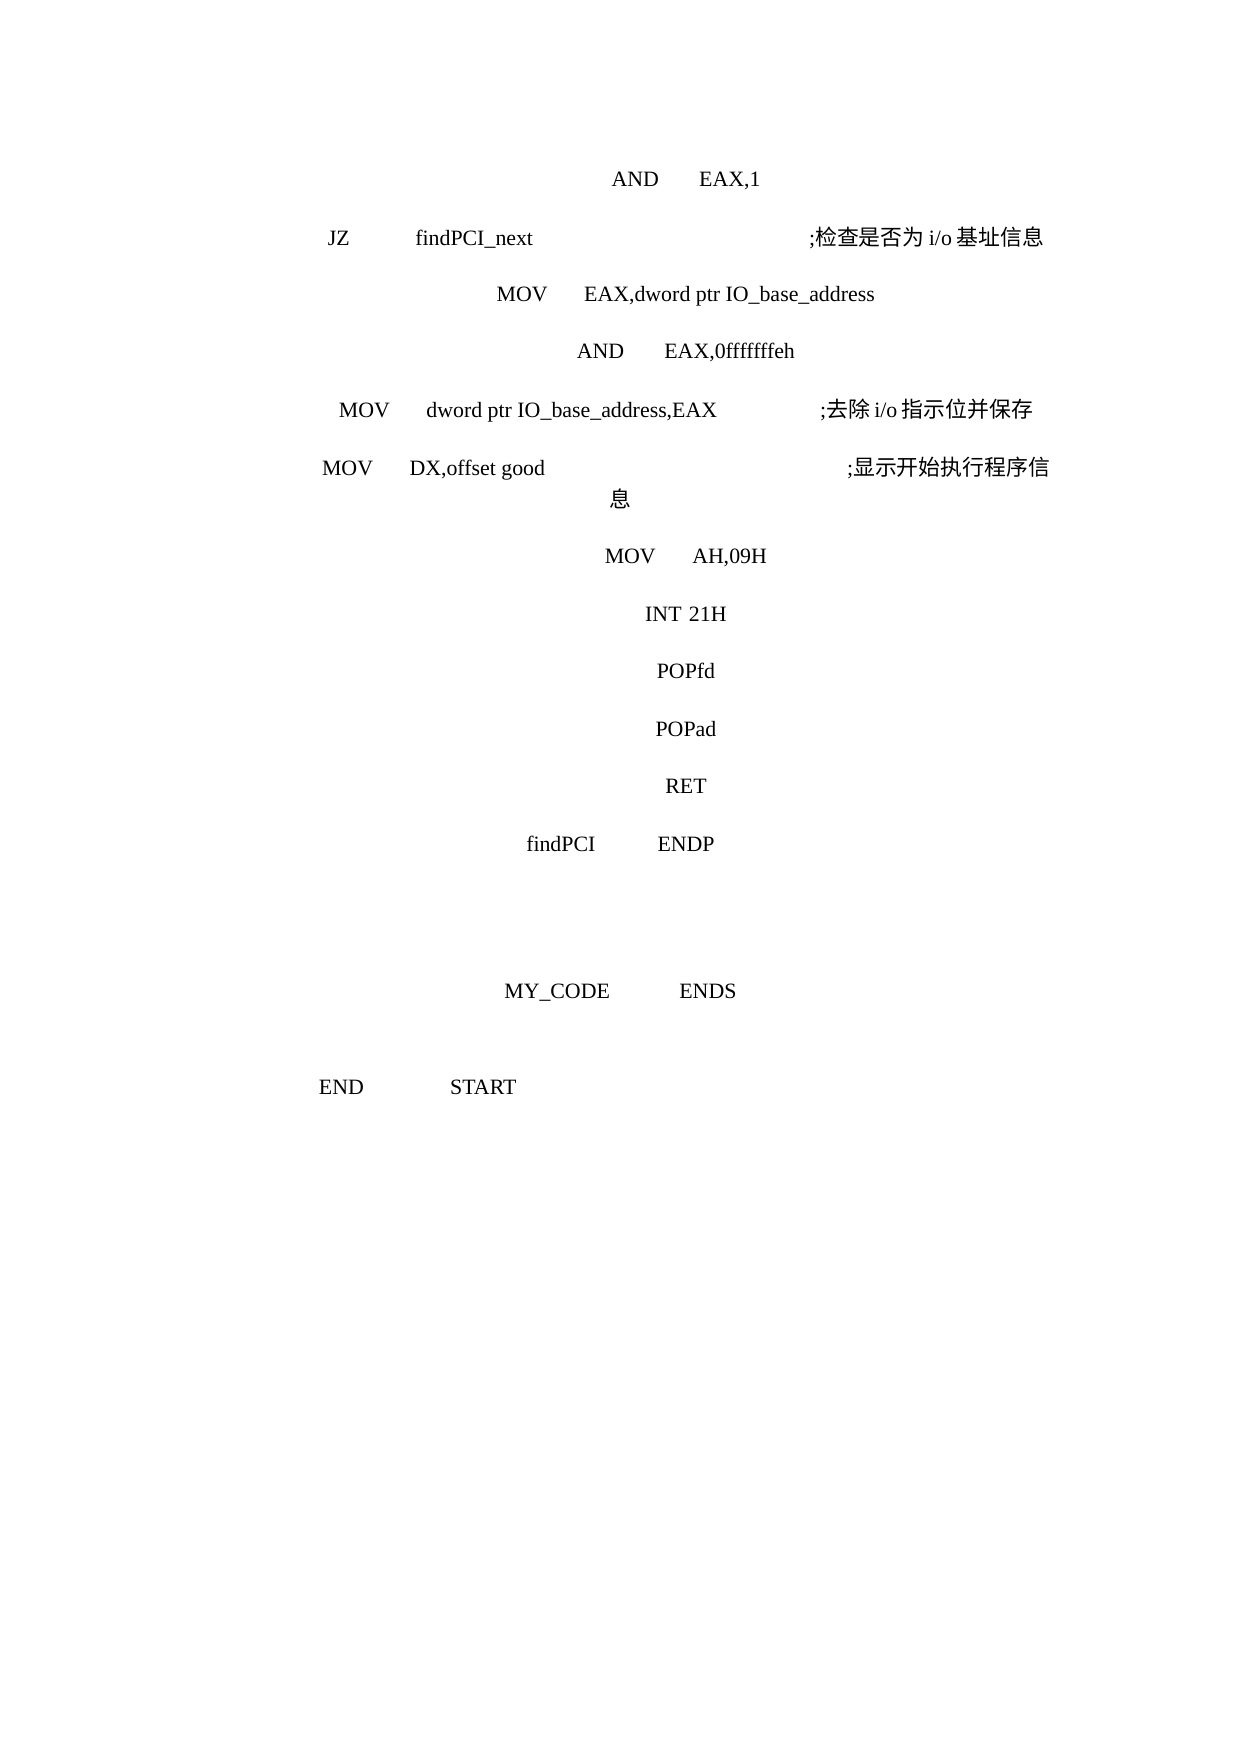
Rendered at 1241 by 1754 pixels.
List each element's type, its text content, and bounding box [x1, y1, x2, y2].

title POPad [187, 712, 1053, 744]
title RET [187, 769, 1053, 802]
title INT 21H [187, 597, 1053, 629]
title MOV DX,offset good ;显示开始执行程序信息 [187, 449, 1053, 514]
title JZ findPCI_next ;检查是否为i/o基址信息 [187, 219, 1053, 252]
title MOV AH,09H [187, 539, 1053, 572]
title MOV EAX,dword ptr IO_base_address [187, 277, 1053, 309]
title AND EAX,0fffffffeh [187, 334, 1053, 367]
title MY_CODE ENDS [187, 974, 1053, 1007]
title findPCI ENDP [187, 827, 1053, 859]
title POPfd [187, 654, 1053, 687]
title MOV dword ptr IO_base_address,EAX ;去除i/o指示位并保存 [187, 392, 1053, 424]
title AND EAX,1 [187, 162, 1053, 194]
text END START [187, 1071, 1053, 1103]
